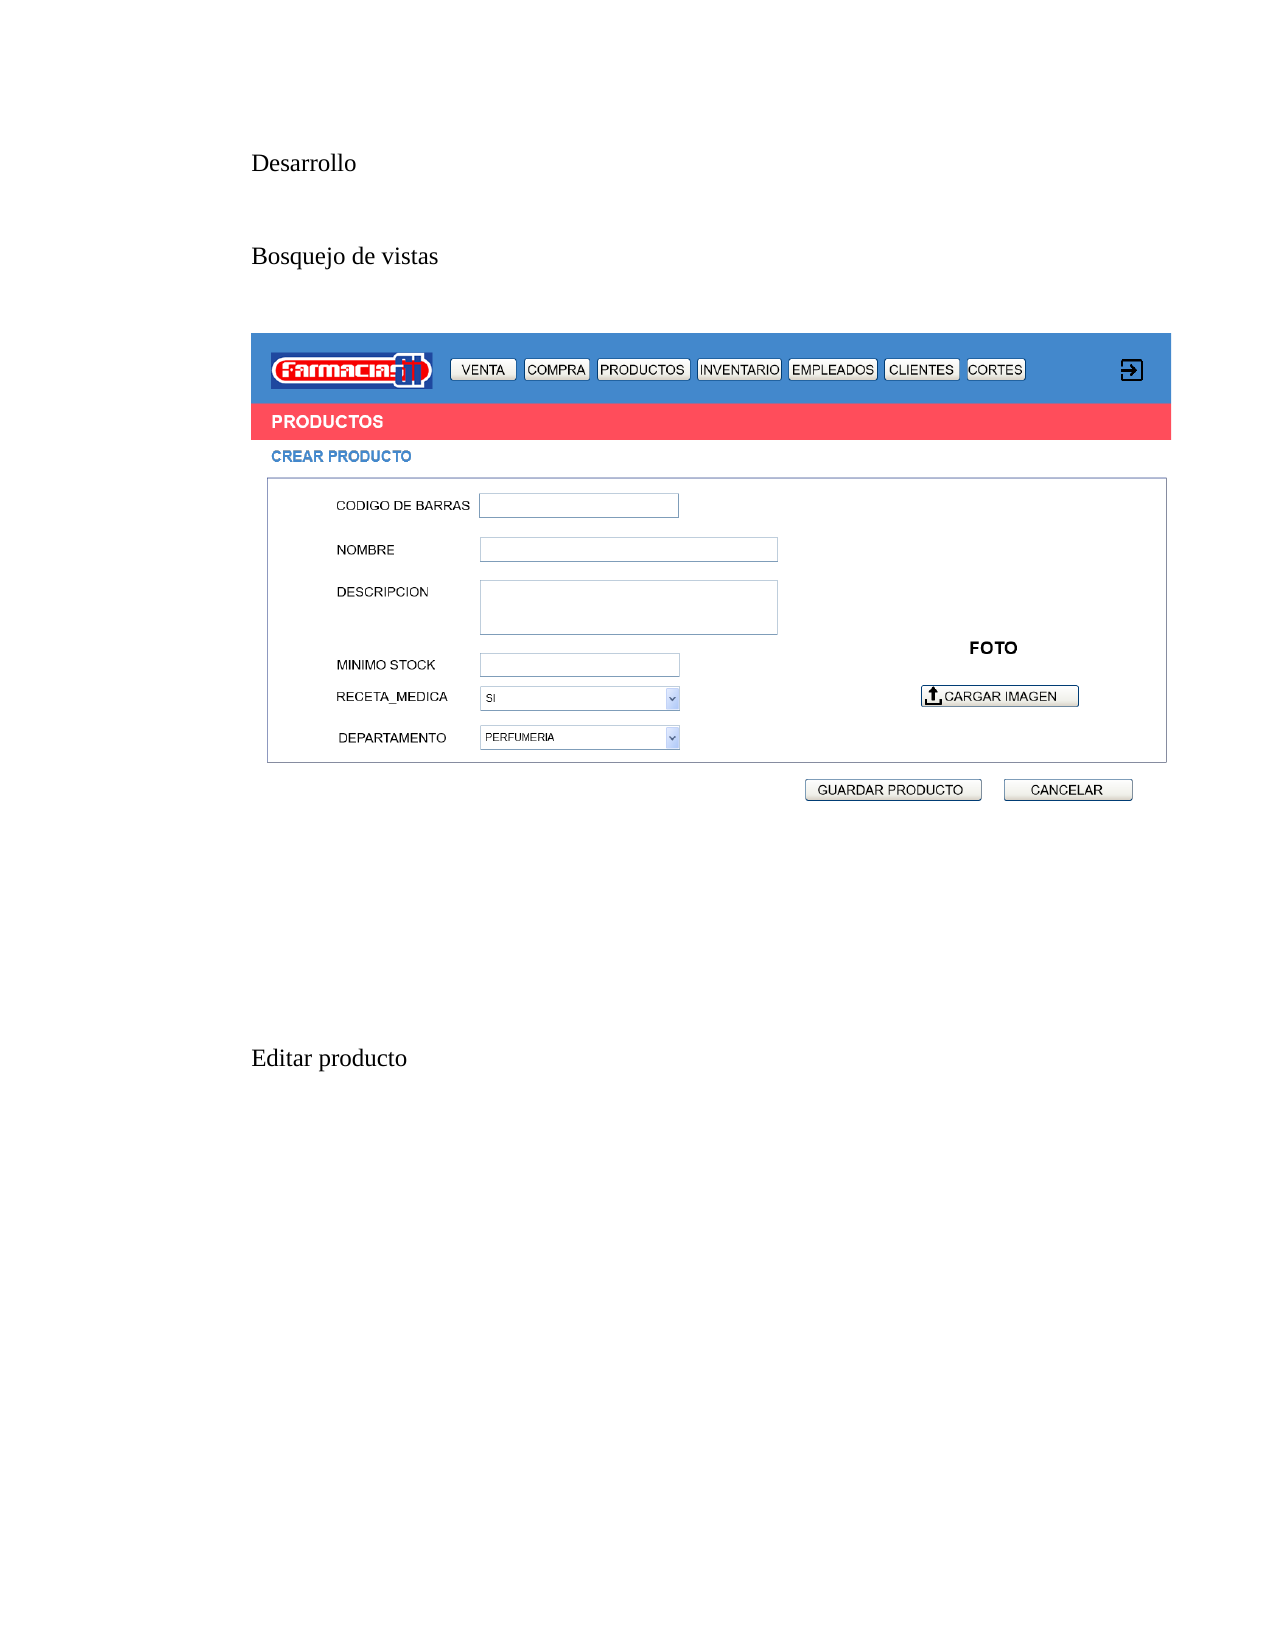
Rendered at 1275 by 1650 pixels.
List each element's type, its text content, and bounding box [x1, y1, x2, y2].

picture [251, 333, 1172, 886]
text Desarrollo [177, 148, 1098, 176]
text Bosquejo de vistas [177, 241, 1098, 269]
text Editar producto [177, 1043, 1098, 1071]
